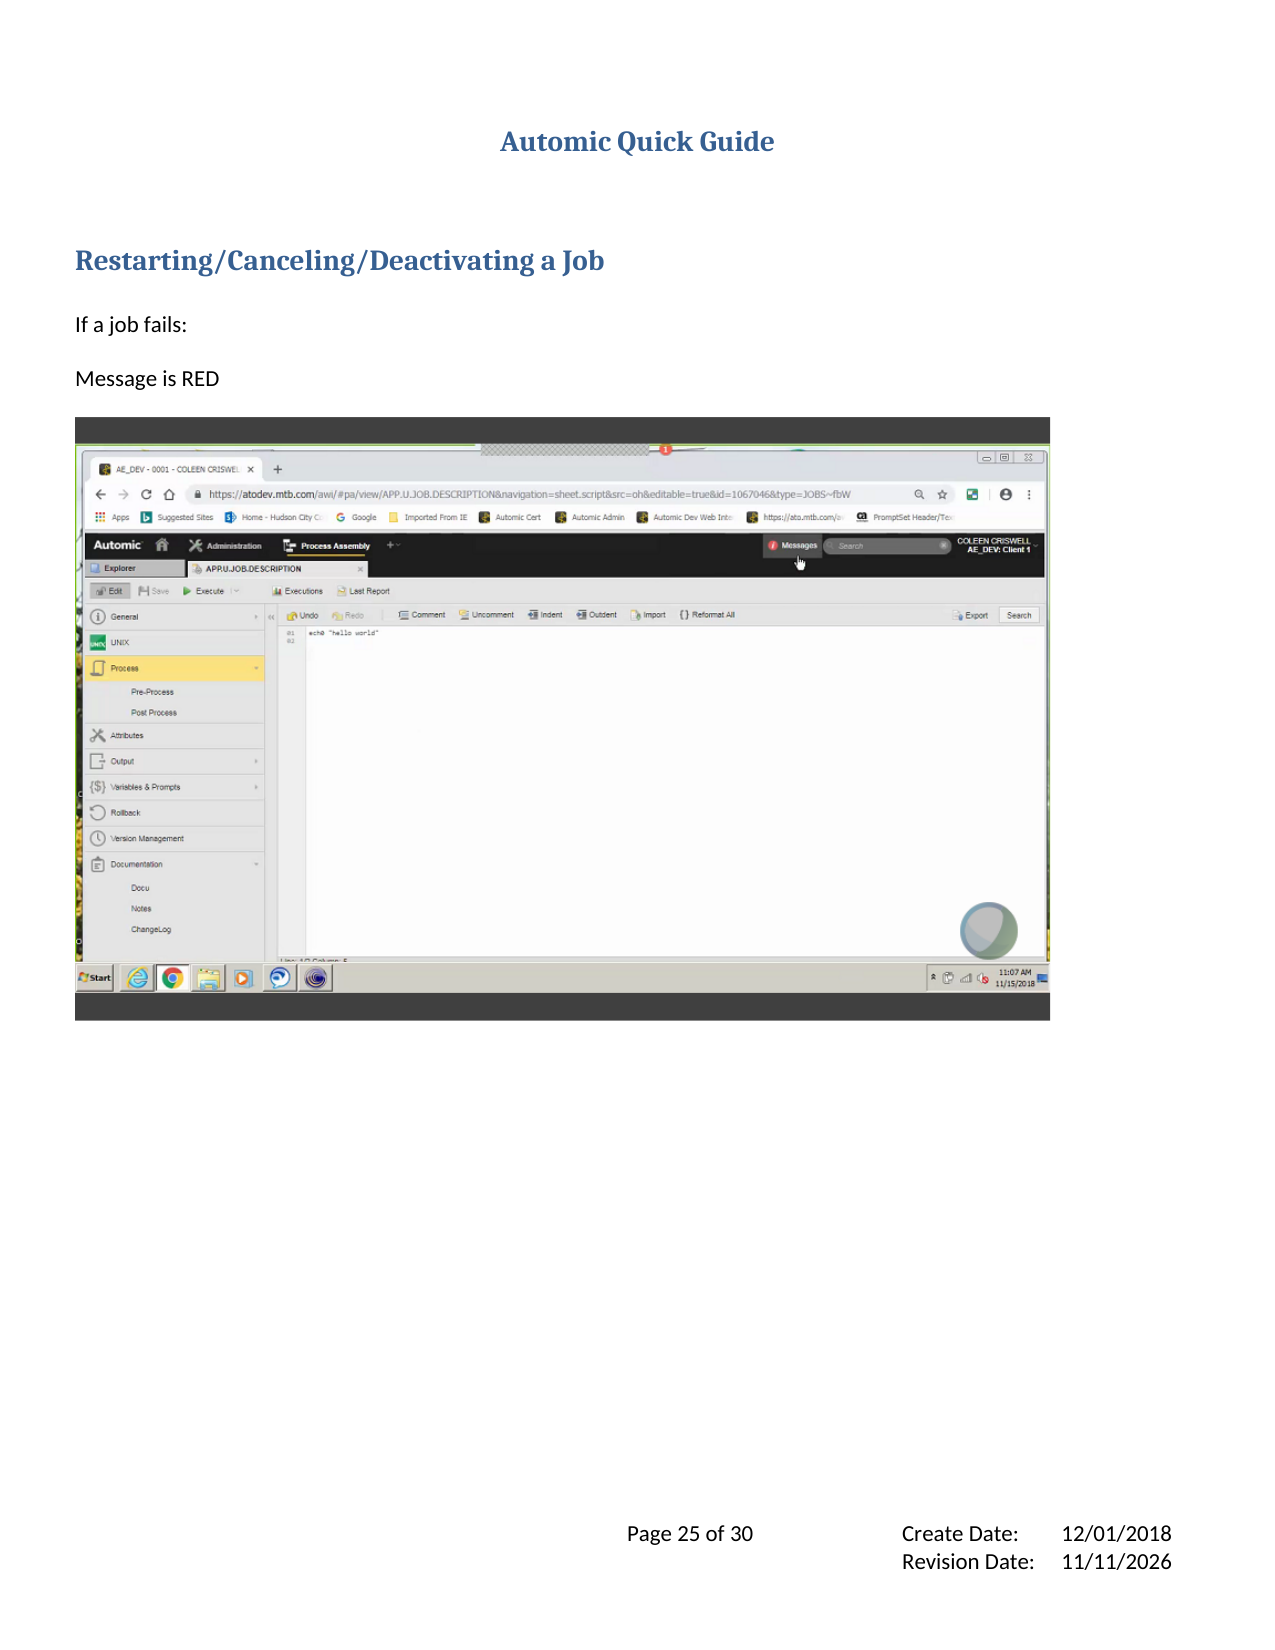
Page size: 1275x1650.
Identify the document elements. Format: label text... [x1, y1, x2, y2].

subtitle Restarting/Canceling/Deactivating a Job [75, 244, 1200, 278]
text Message is RED [75, 364, 1200, 392]
picture [75, 416, 1050, 1024]
text If a job fails: [75, 311, 1200, 339]
